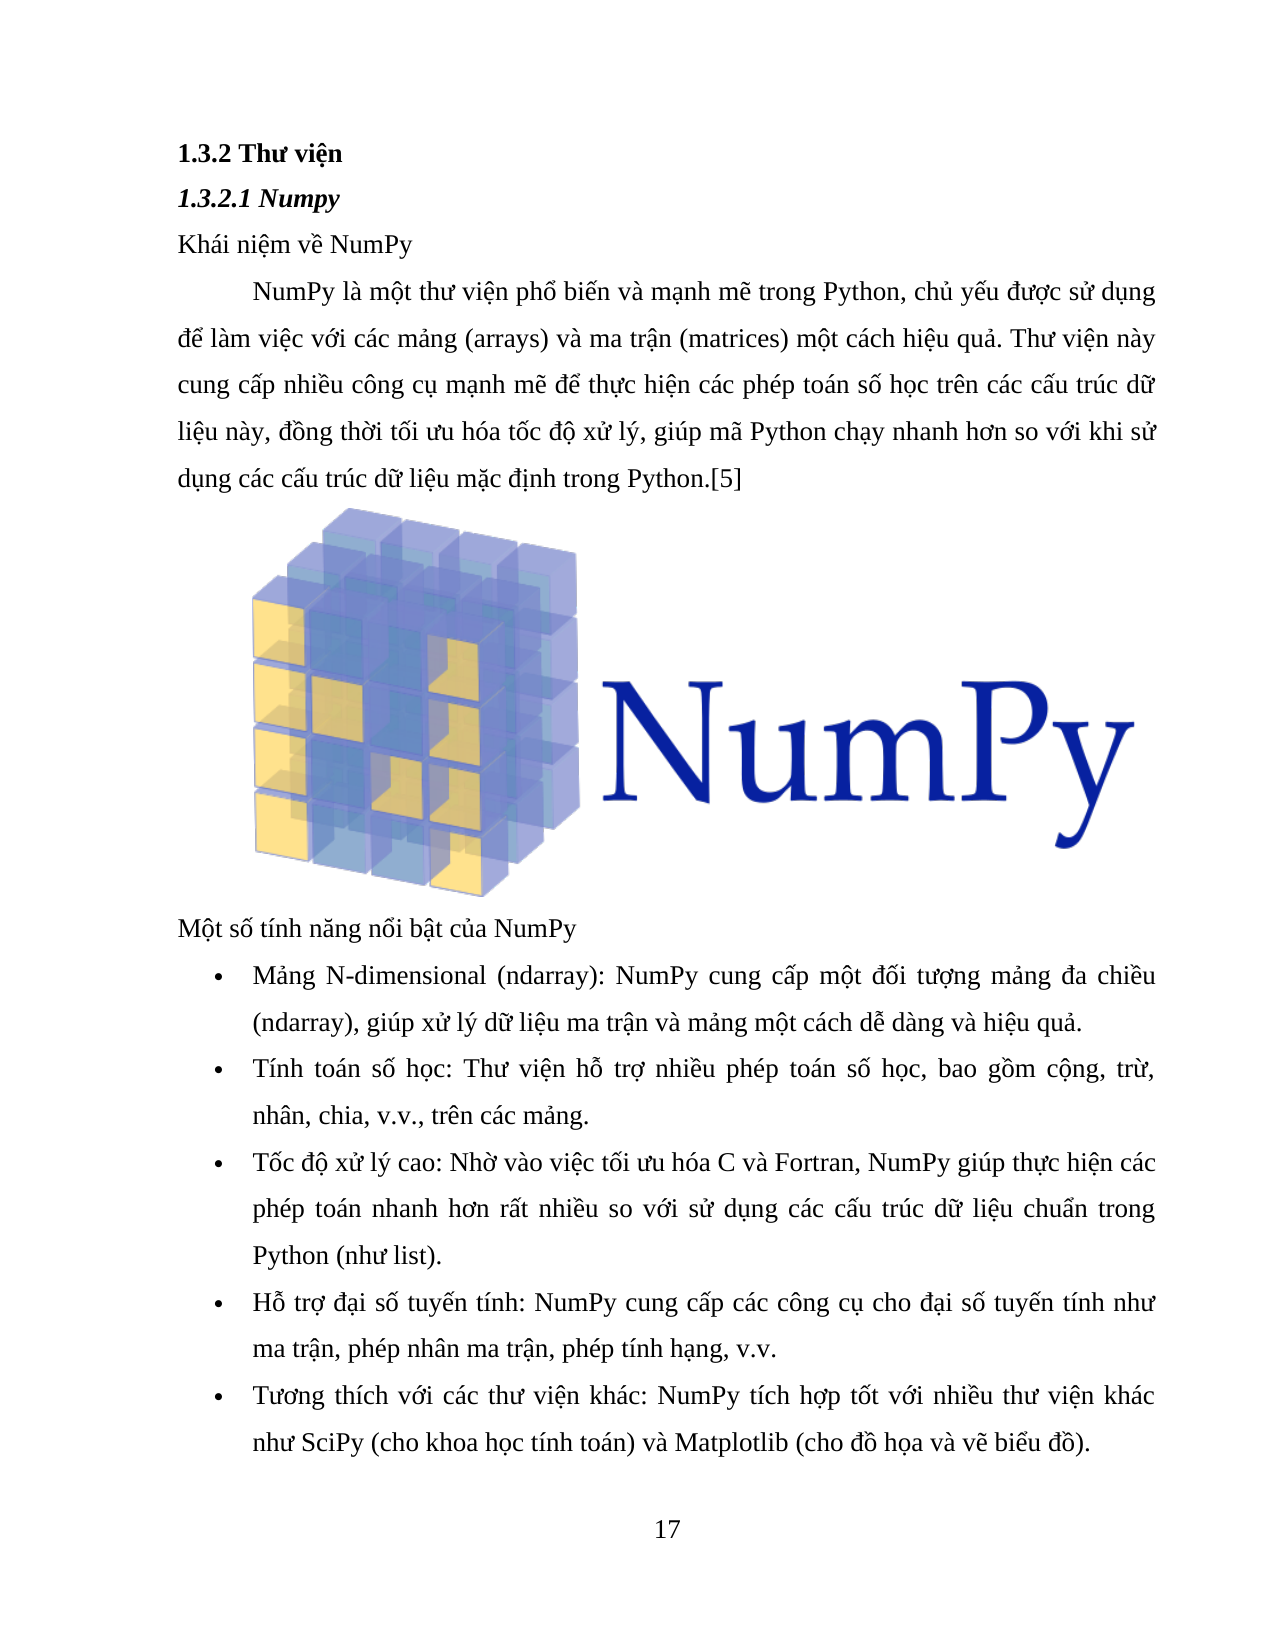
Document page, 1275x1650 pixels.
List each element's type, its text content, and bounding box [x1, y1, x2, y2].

text Một số tính năng nổi bật của NumPy [177, 912, 1157, 943]
list Tương thích với các thư viện khác: NumPy tích hợp tốt với nhiều thư viện khác như SciPy (cho khoa học tính toán) và Matplotlib (cho đồ họa và vẽ biểu đồ). [215, 1379, 1157, 1457]
subtitle 1.3.2 Thư viện [177, 137, 1157, 168]
text Khái niệm về NumPy [177, 228, 1157, 260]
subtitle 1.3.2.1 Numpy [177, 182, 1157, 213]
list Mảng N-dimensional (ndarray): NumPy cung cấp một đối tượng mảng đa chiều (ndarray), giúp xử lý dữ liệu ma trận và mảng một cách dễ dàng và hiệu quả. [215, 959, 1157, 1037]
text NumPy là một thư viện phổ biến và mạnh mẽ trong Python, chủ yếu được sử dụng để làm việc với các mảng (arrays) và ma trận (matrices) một cách hiệu quả. Thư viện này cung cấp nhiều công cụ mạnh mẽ để thực hiện các phép toán số học trên các cấu trúc dữ liệu này, đồng thời tối ưu hóa tốc độ xử lý, giúp mã Python chạy nhanh hơn so với khi sử dụng các cấu trúc dữ liệu mặc định trong Python.[5] [177, 275, 1157, 493]
picture [252, 508, 1135, 897]
list Tính toán số học: Thư viện hỗ trợ nhiều phép toán số học, bao gồm cộng, trừ, nhân, chia, v.v., trên các mảng. [215, 1052, 1157, 1130]
list Tốc độ xử lý cao: Nhờ vào việc tối ưu hóa C và Fortran, NumPy giúp thực hiện các phép toán nhanh hơn rất nhiều so với sử dụng các cấu trúc dữ liệu chuẩn trong Python (như list). [215, 1146, 1157, 1270]
list Hỗ trợ đại số tuyến tính: NumPy cung cấp các công cụ cho đại số tuyến tính như ma trận, phép nhân ma trận, phép tính hạng, v.v. [215, 1286, 1157, 1363]
